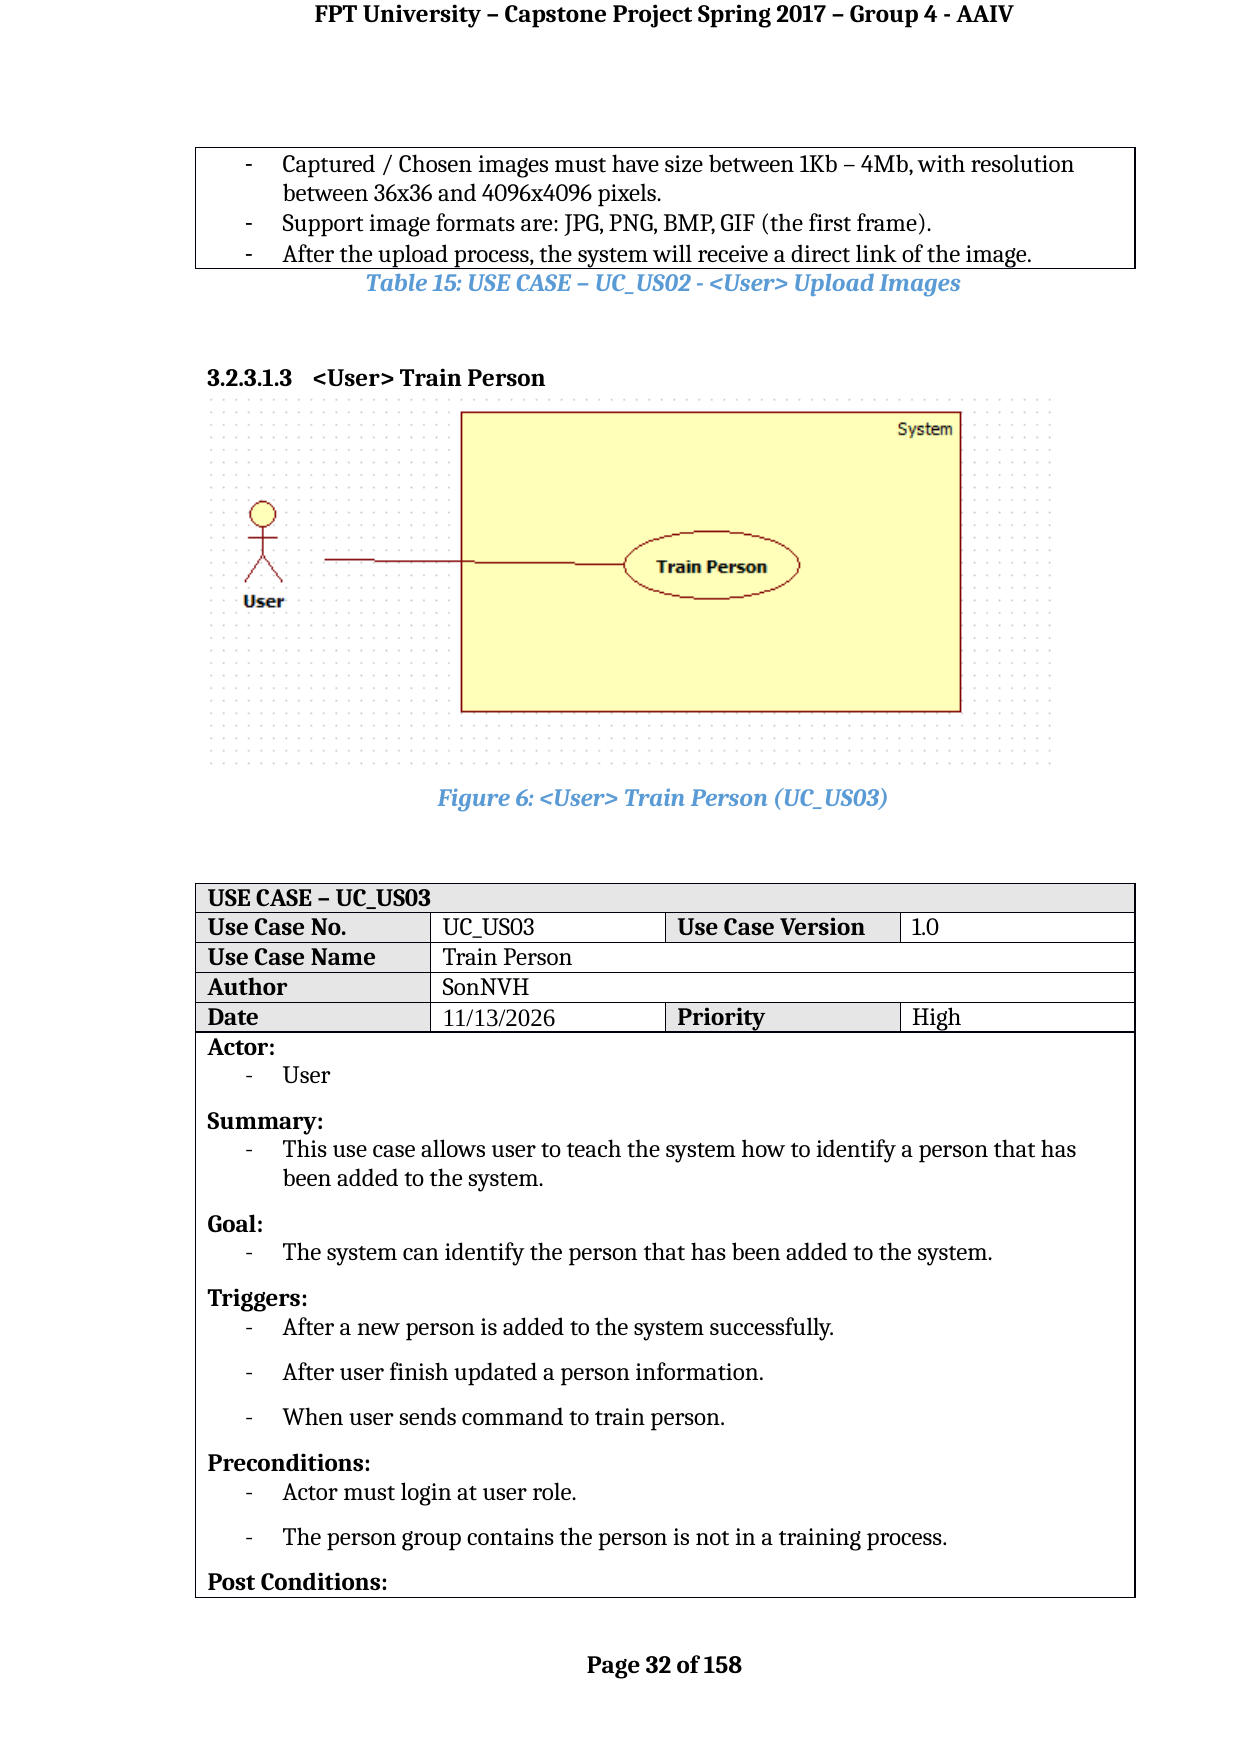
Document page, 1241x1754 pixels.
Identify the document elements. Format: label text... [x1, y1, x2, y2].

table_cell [196, 1033, 1134, 1597]
table_cell 04/07/2017 [431, 1003, 665, 1031]
text Table 15: USE CASE – UC_US02 - <User> Upload Images [207, 269, 1122, 298]
table_cell Use Case Name [196, 943, 430, 972]
table_cell 1.0 [901, 913, 1134, 942]
table_cell Use Case Version [666, 913, 900, 942]
table_cell High [901, 1003, 1134, 1031]
table_cell Use Case No. [196, 913, 430, 942]
picture [207, 393, 1057, 766]
text Figure 6: <User> Train Person (UC_US03) [207, 784, 1122, 813]
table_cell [196, 148, 1134, 268]
table_cell Train Person [431, 943, 1134, 972]
subtitle <User> Train Person [207, 363, 1122, 392]
table_cell Date [196, 1003, 430, 1031]
table_cell Priority [666, 1003, 900, 1031]
table_cell Author [196, 973, 430, 1002]
table_header USE CASE – UC_US03 [196, 884, 1134, 912]
table_cell UC_US03 [431, 913, 665, 942]
table_cell SonNVH [431, 973, 1134, 1002]
